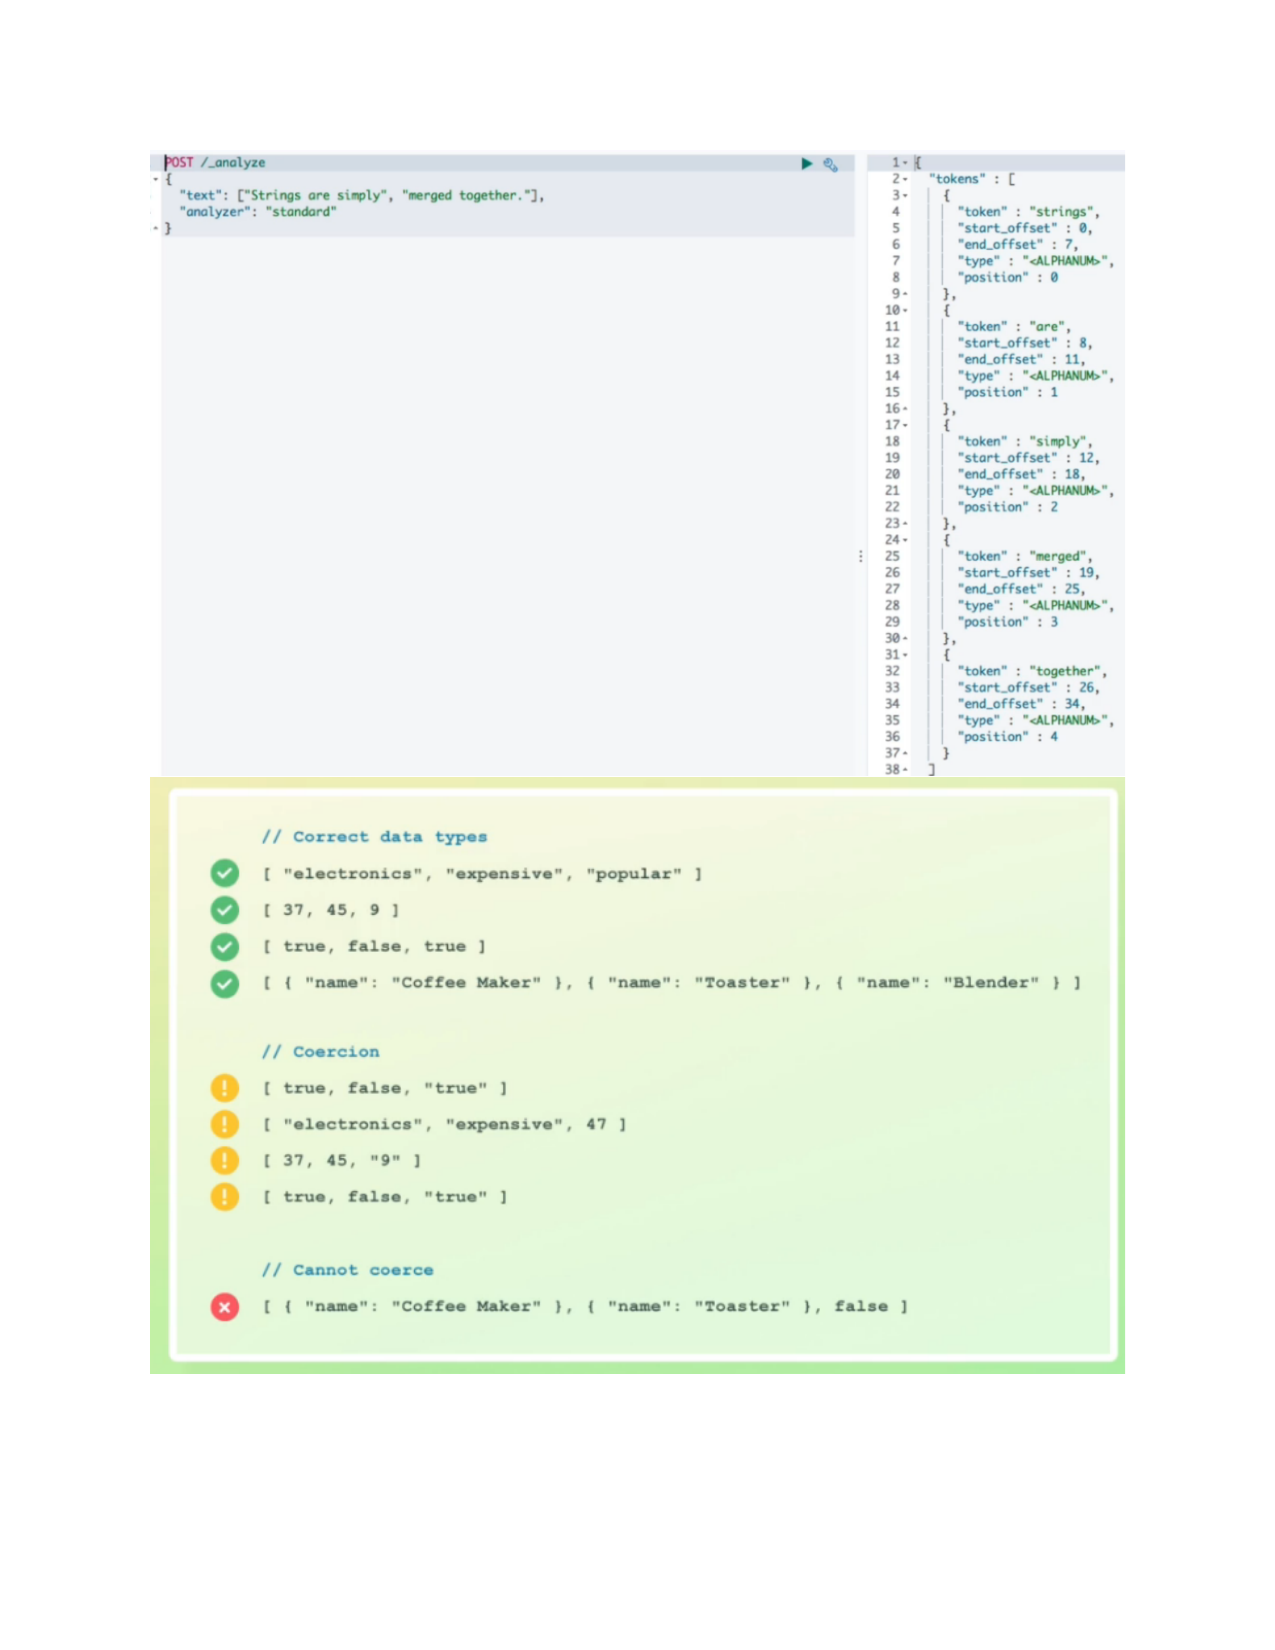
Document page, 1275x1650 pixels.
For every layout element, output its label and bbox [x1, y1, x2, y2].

picture [150, 150, 1125, 776]
picture [150, 777, 1125, 1374]
